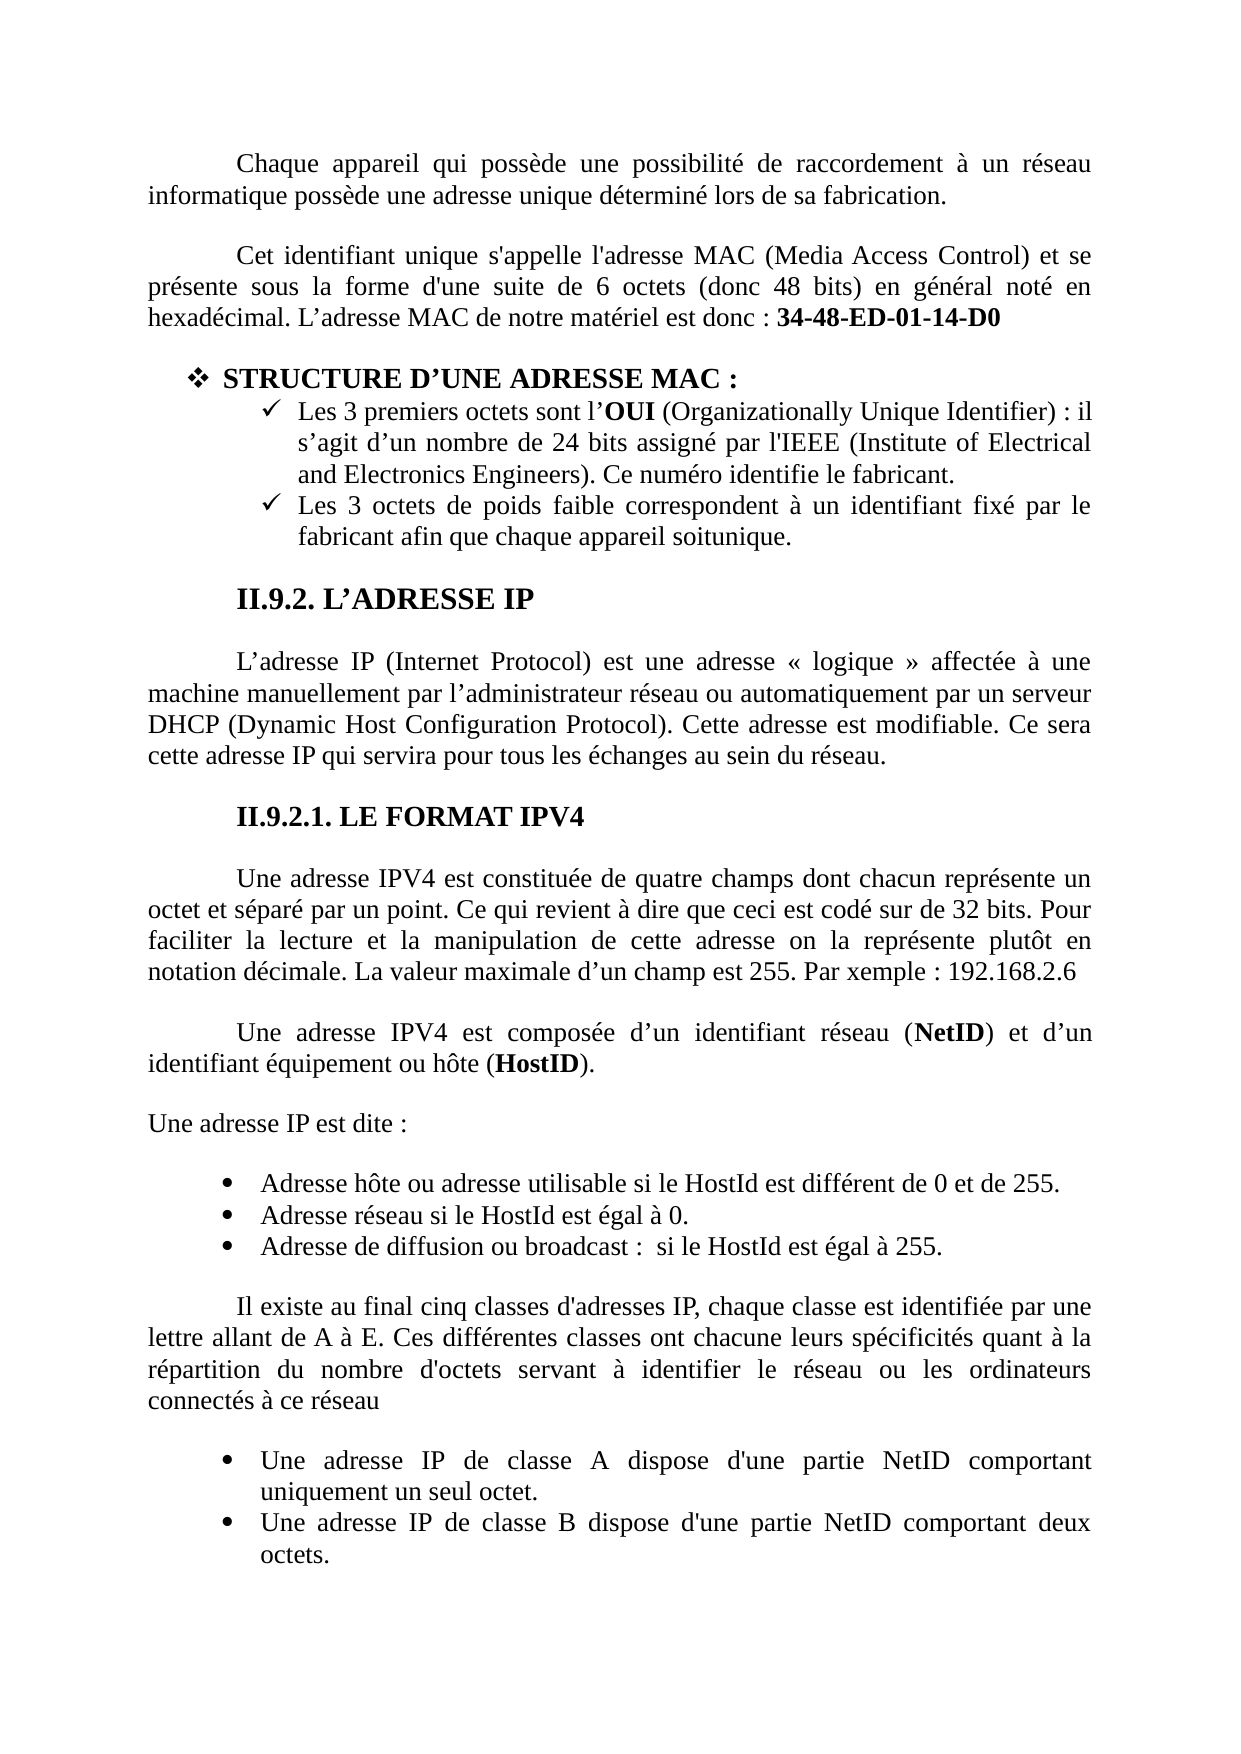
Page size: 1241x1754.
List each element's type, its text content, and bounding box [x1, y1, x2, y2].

text II.9.2. L’ADRESSE IP [148, 580, 1093, 616]
list Une adresse IP de classe A dispose d'une partie NetID comportant uniquement un seul octet. [223, 1444, 1093, 1507]
list STRUCTURE D’UNE ADRESSE MAC : [185, 362, 1093, 395]
text Une adresse IPV4 est constituée de quatre champs dont chacun représente un octet et séparé par un point. Ce qui revient à dire que ceci est codé sur de 32 bits. Pour faciliter la lecture et la manipulation de cette adresse on la représente plutôt en notation décimale. La valeur maximale d’un champ est 255. Par xemple : 192.168.2.6 [148, 862, 1093, 987]
list Les 3 premiers octets sont l’OUI (Organizationally Unique Identifier) : il s’agit d’un nombre de 24 bits assigné par l'IEEE (Institute of Electrical and Electronics Engineers). Ce numéro identifie le fabricant. [260, 395, 1093, 489]
text L’adresse IP (Internet Protocol) est une adresse « logique » affectée à une machine manuellement par l’administrateur réseau ou automatiquement par un serveur DHCP (Dynamic Host Configuration Protocol). Cette adresse est modifiable. Ce sera cette adresse IP qui servira pour tous les échanges au sein du réseau. [148, 646, 1093, 770]
text Il existe au final cinq classes d'adresses IP, chaque classe est identifiée par une lettre allant de A à E. Ces différentes classes ont chacune leurs spécificités quant à la répartition du nombre d'octets servant à identifier le réseau ou les ordinateurs connectés à ce réseau [148, 1290, 1093, 1415]
list Une adresse IP de classe B dispose d'une partie NetID comportant deux octets. [223, 1507, 1093, 1569]
text Cet identifiant unique s'appelle l'adresse MAC (Media Access Control) et se présente sous la forme d'une suite de 6 octets (donc 48 bits) en général noté en hexadécimal. L’adresse MAC de notre matériel est donc : 34-48-ED-01-14-D0 [148, 239, 1093, 332]
list Adresse de diffusion ou broadcast : si le HostId est égal à 255. [223, 1230, 1093, 1261]
text Chaque appareil qui possède une possibilité de raccordement à un réseau informatique possède une adresse unique déterminé lors de sa fabrication. [148, 148, 1093, 210]
text Une adresse IPV4 est composée d’un identifiant réseau (NetID) et d’un identifiant équipement ou hôte (HostID). [148, 1016, 1093, 1078]
list Adresse réseau si le HostId est égal à 0. [223, 1199, 1093, 1230]
text II.9.2.1. LE FORMAT IPV4 [148, 799, 1093, 833]
text Une adresse IP est dite : [148, 1107, 1093, 1138]
list Les 3 octets de poids faible correspondent à un identifiant fixé par le fabricant afin que chaque appareil soitunique. [260, 489, 1093, 551]
list Adresse hôte ou adresse utilisable si le HostId est différent de 0 et de 255. [223, 1167, 1093, 1199]
